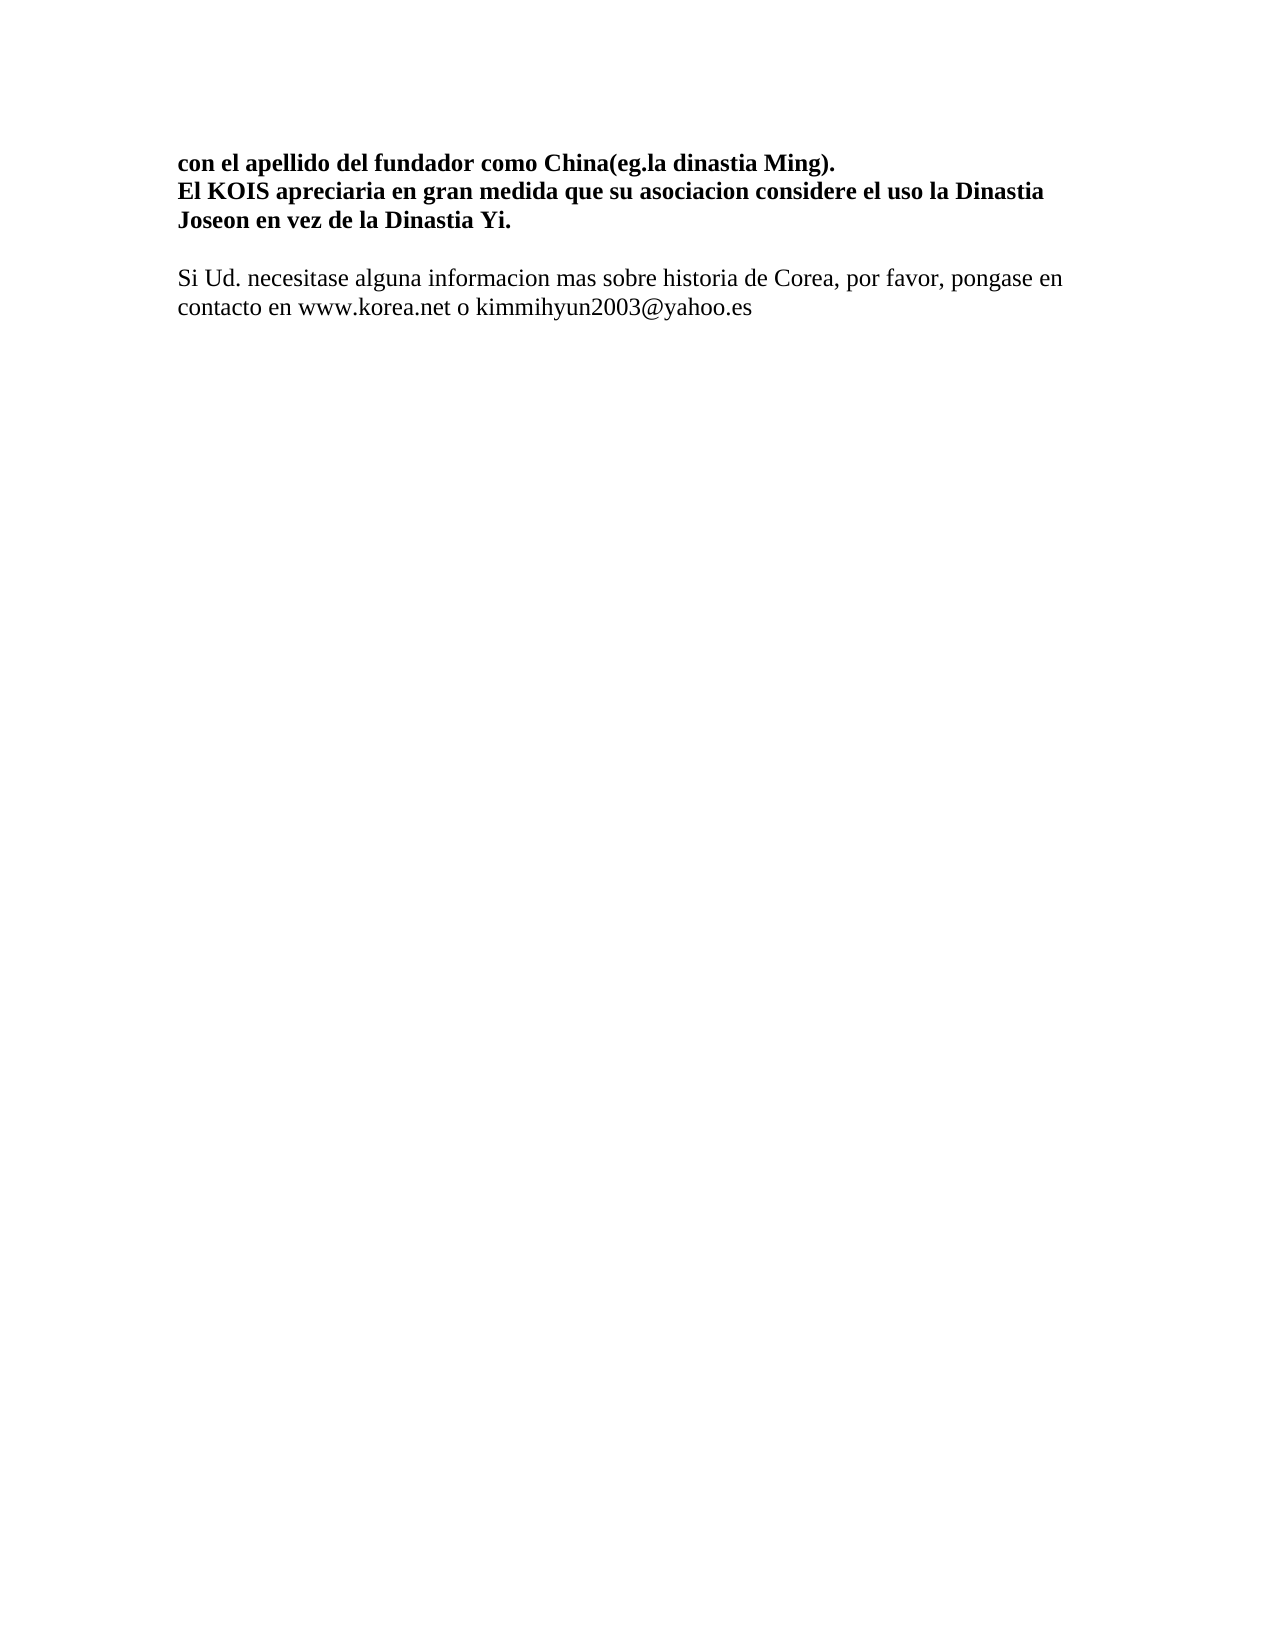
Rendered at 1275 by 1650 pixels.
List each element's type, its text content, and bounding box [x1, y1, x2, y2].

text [177, 148, 1098, 234]
text Si Ud. necesitase alguna informacion mas sobre historia de Corea, por favor, pongase en contacto en www.korea.net o kimmihyun2003@yahoo.es [177, 263, 1098, 321]
